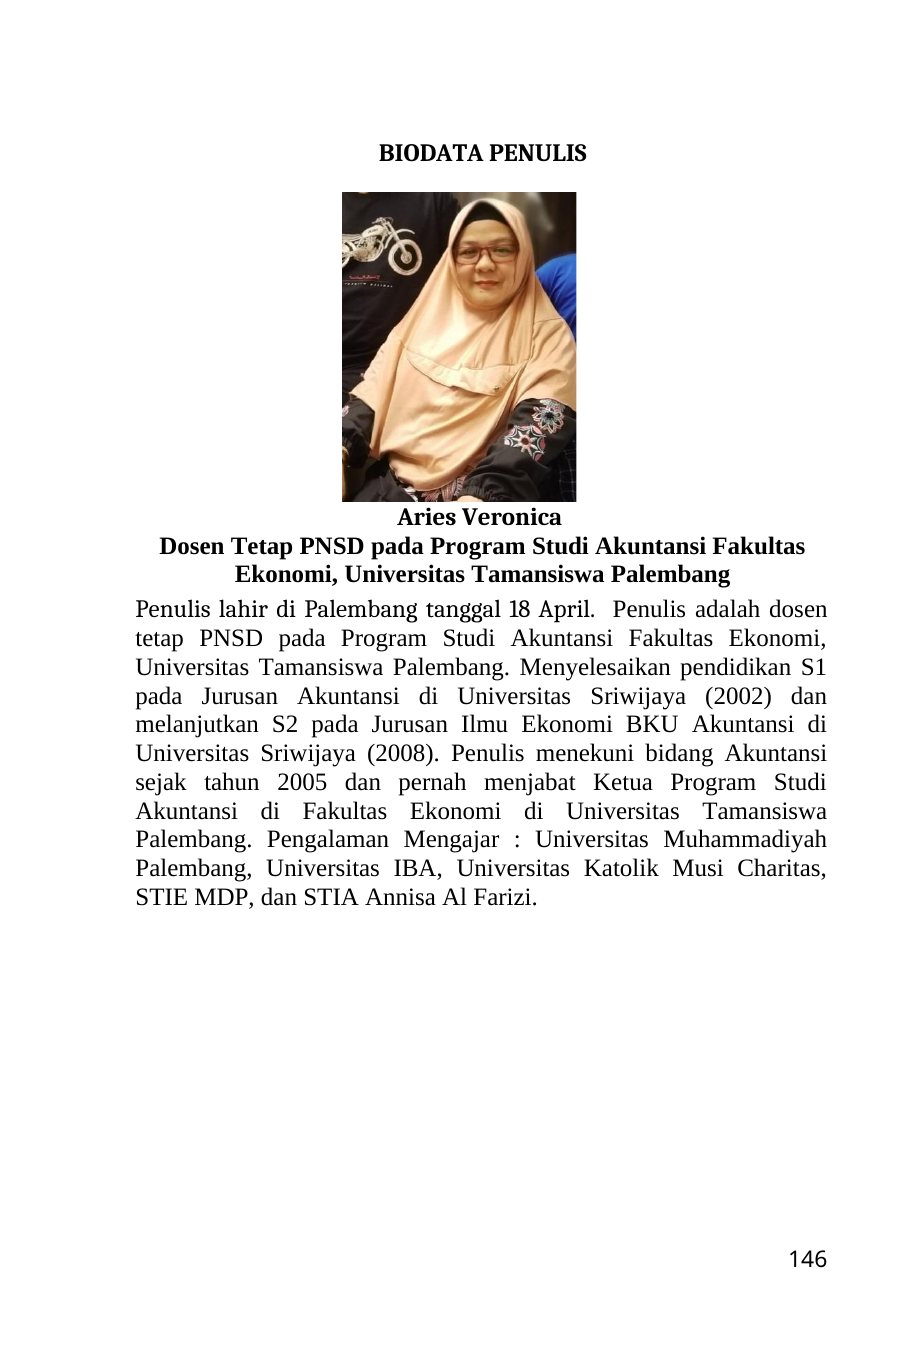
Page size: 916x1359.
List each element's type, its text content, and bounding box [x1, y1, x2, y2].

text Aries Veronica Dosen Tetap PNSD pada Program Studi Akuntansi Fakultas Ekonomi, Universitas Tamansiswa Palembang [150, 503, 815, 588]
picture [342, 192, 577, 502]
text Penulis lahir di Palembang tanggal 18 April. Penulis adalah dosen tetap PNSD pada Program Studi Akuntansi Fakultas Ekonomi, Universitas Tamansiswa Palembang. Menyelesaikan pendidikan S1 pada Jurusan Akuntansi di Universitas Sriwijaya (2002) dan melanjutkan S2 pada Jurusan Ilmu Ekonomi BKU Akuntansi di Universitas Sriwijaya (2008). Penulis menekuni bidang Akuntansi sejak tahun 2005 dan pernah menjabat Ketua Program Studi Akuntansi di Fakultas Ekonomi di Universitas Tamansiswa Palembang. Pengalaman Mengajar : Universitas Muhammadiyah Palembang, Universitas IBA, Universitas Katolik Musi Charitas, STIE MDP, dan STIA Annisa Al Farizi. [135, 595, 828, 911]
text 146 [135, 1244, 827, 1274]
text BIODATA PENULIS [135, 137, 830, 167]
